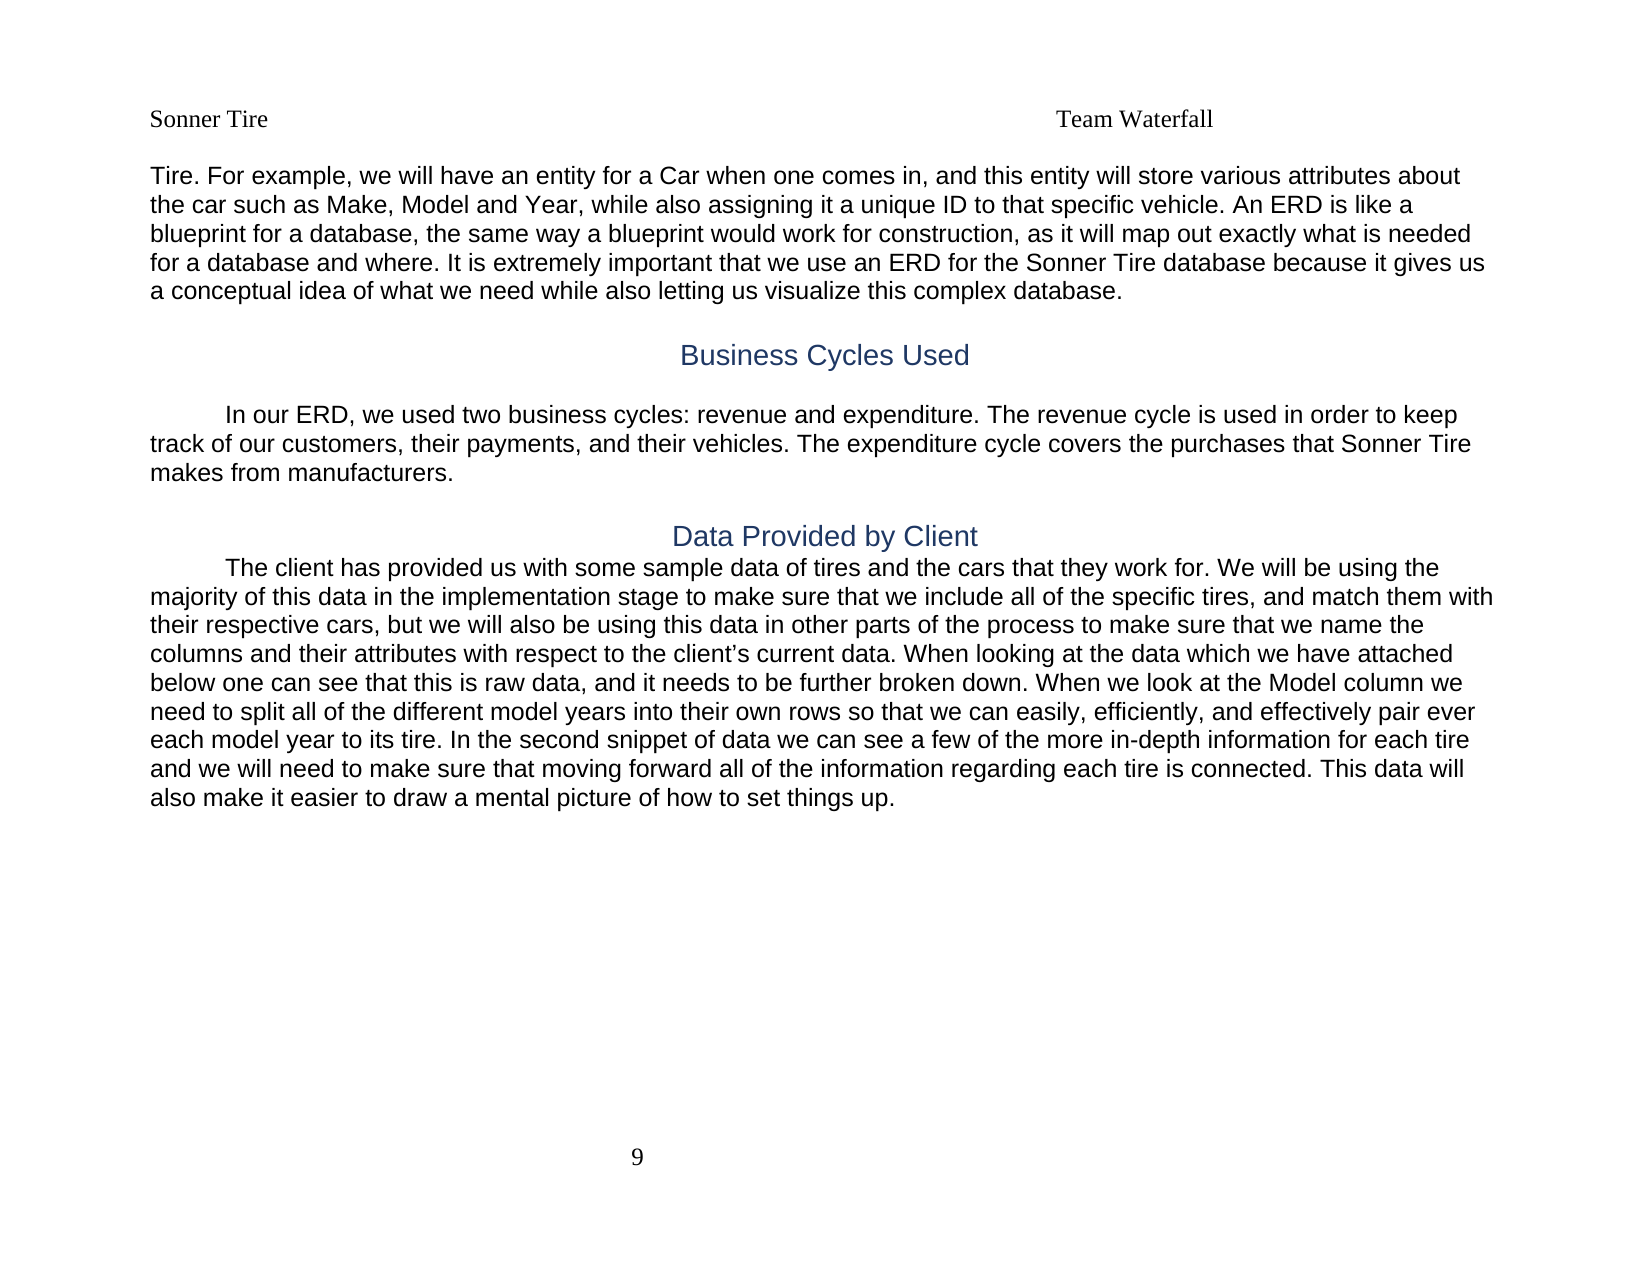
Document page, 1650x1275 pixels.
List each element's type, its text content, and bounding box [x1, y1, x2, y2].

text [150, 161, 1500, 305]
text The client has provided us with some sample data of tires and the cars that they work for. We will be using the majority of this data in the implementation stage to make sure that we include all of the specific tires, and match them with their respective cars, but we will also be using this data in other parts of the process to make sure that we name the columns and their attributes with respect to the client’s current data. When looking at the data which we have attached below one can see that this is raw data, and it needs to be further broken down. When we look at the Model column we need to split all of the different model years into their own rows so that we can easily, efficiently, and effectively pair ever each model year to its tire. In the second snippet of data we can see a few of the more in-depth information for each tire and we will need to make sure that moving forward all of the information regarding each tire is connected. This data will also make it easier to draw a mental picture of how to set things up. [150, 553, 1500, 812]
text In our ERD, we used two business cycles: revenue and expenditure. The revenue cycle is used in order to keep track of our customers, their payments, and their vehicles. The expenditure cycle covers the purchases that Sonner Tire makes from manufacturers. [150, 400, 1500, 486]
subtitle Business Cycles Used [150, 338, 1500, 371]
subtitle Data Provided by Client [150, 519, 1500, 553]
